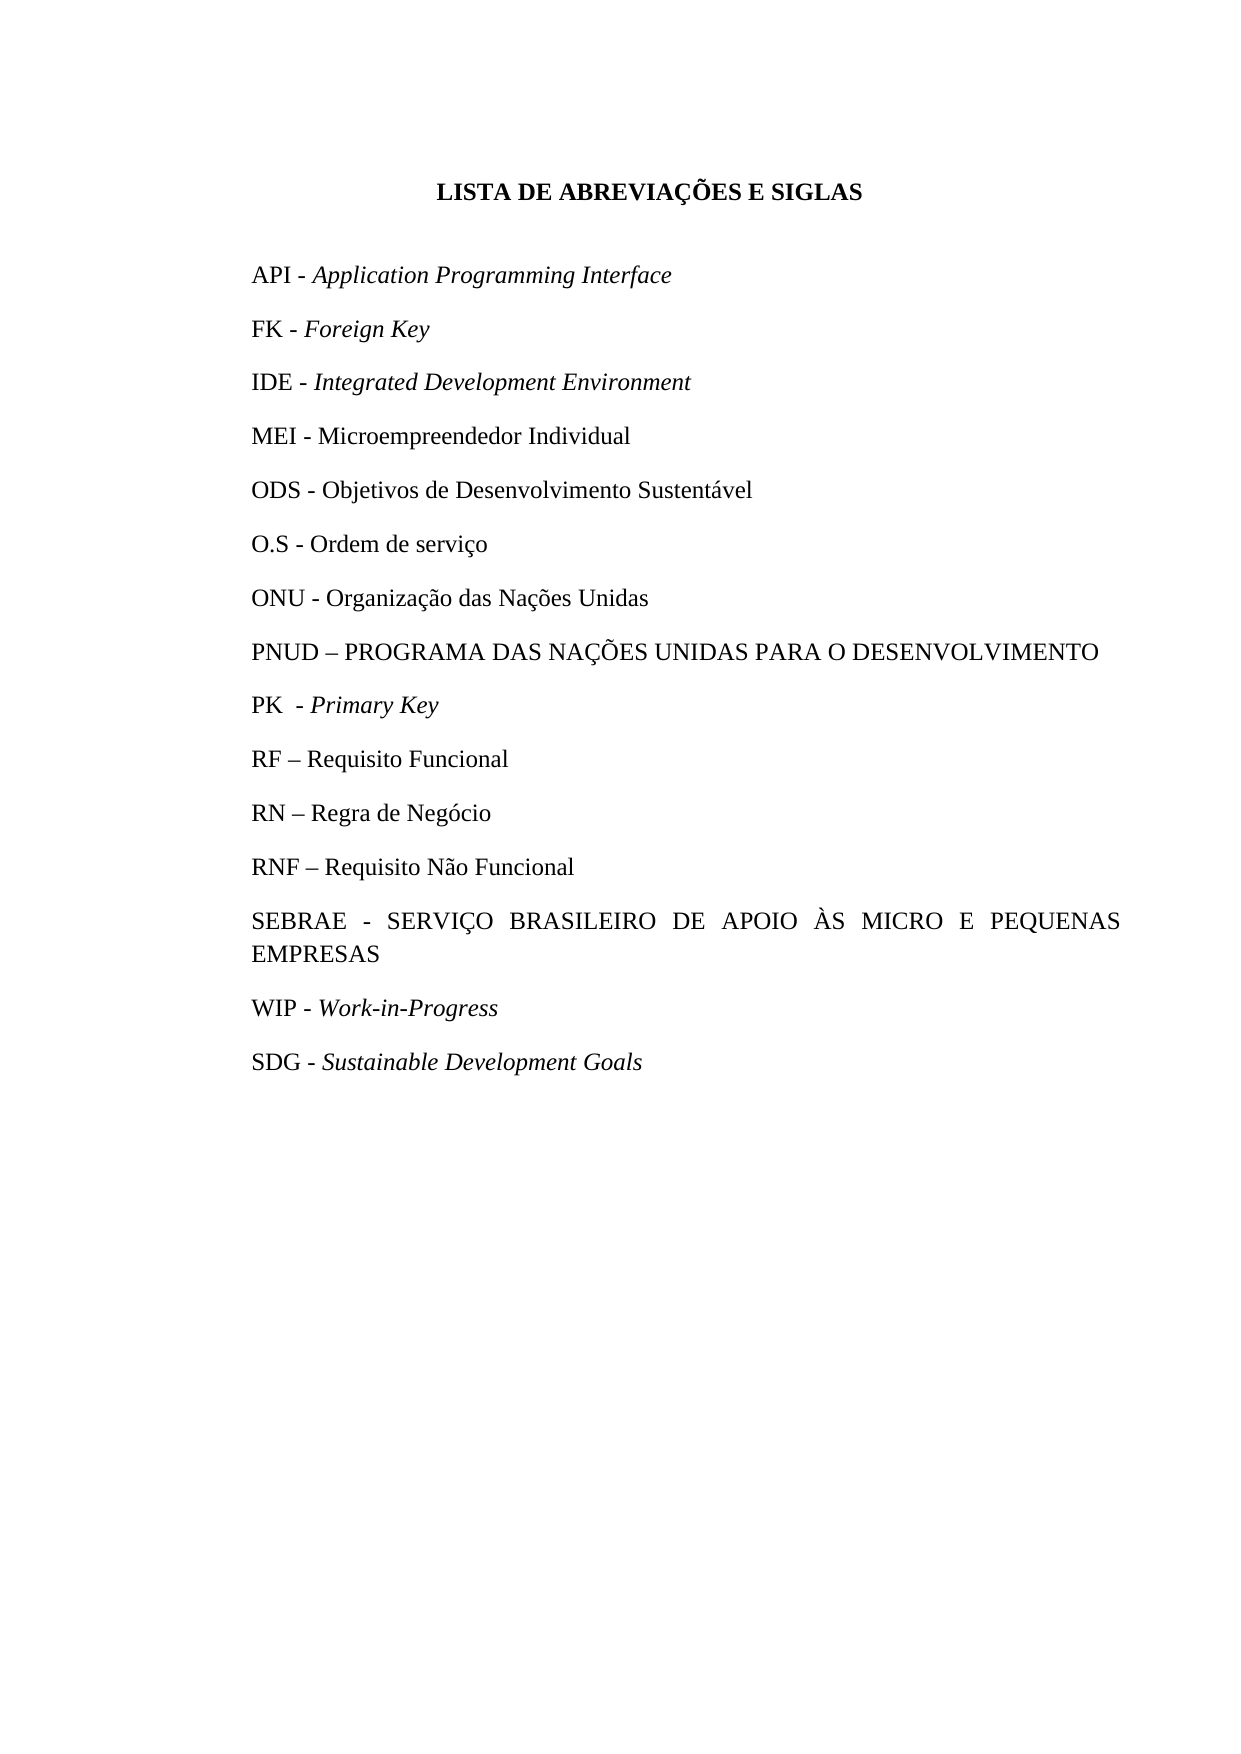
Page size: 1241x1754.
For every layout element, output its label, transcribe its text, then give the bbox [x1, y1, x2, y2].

text SDG - Sustainable Development Goals [251, 1047, 1122, 1076]
text LISTA DE ABREVIAÇÕES E SIGLAS [177, 177, 1122, 206]
text PK - Primary Key [251, 691, 1122, 719]
text ONU - Organização das Nações Unidas [251, 583, 1122, 612]
text ODS - Objetivos de Desenvolvimento Sustentável [251, 475, 1122, 504]
text SEBRAE - SERVIÇO BRASILEIRO DE APOIO ÀS MICRO E PEQUENAS EMPRESAS [251, 906, 1122, 968]
text FK - Foreign Key [251, 314, 1122, 342]
text IDE - Integrated Development Environment [251, 367, 1122, 396]
text PNUD – PROGRAMA DAS NAÇÕES UNIDAS PARA O DESENVOLVIMENTO [251, 637, 1122, 666]
text O.S - Ordem de serviço [251, 529, 1122, 558]
text MEI - Microempreendedor Individual [251, 421, 1122, 450]
text RNF – Requisito Não Funcional [251, 852, 1122, 881]
text WIP - Work-in-Progress [251, 993, 1122, 1022]
text RN – Regra de Negócio [251, 798, 1122, 827]
text API - Application Programming Interface [251, 260, 1122, 288]
text RF – Requisito Funcional [251, 744, 1122, 773]
